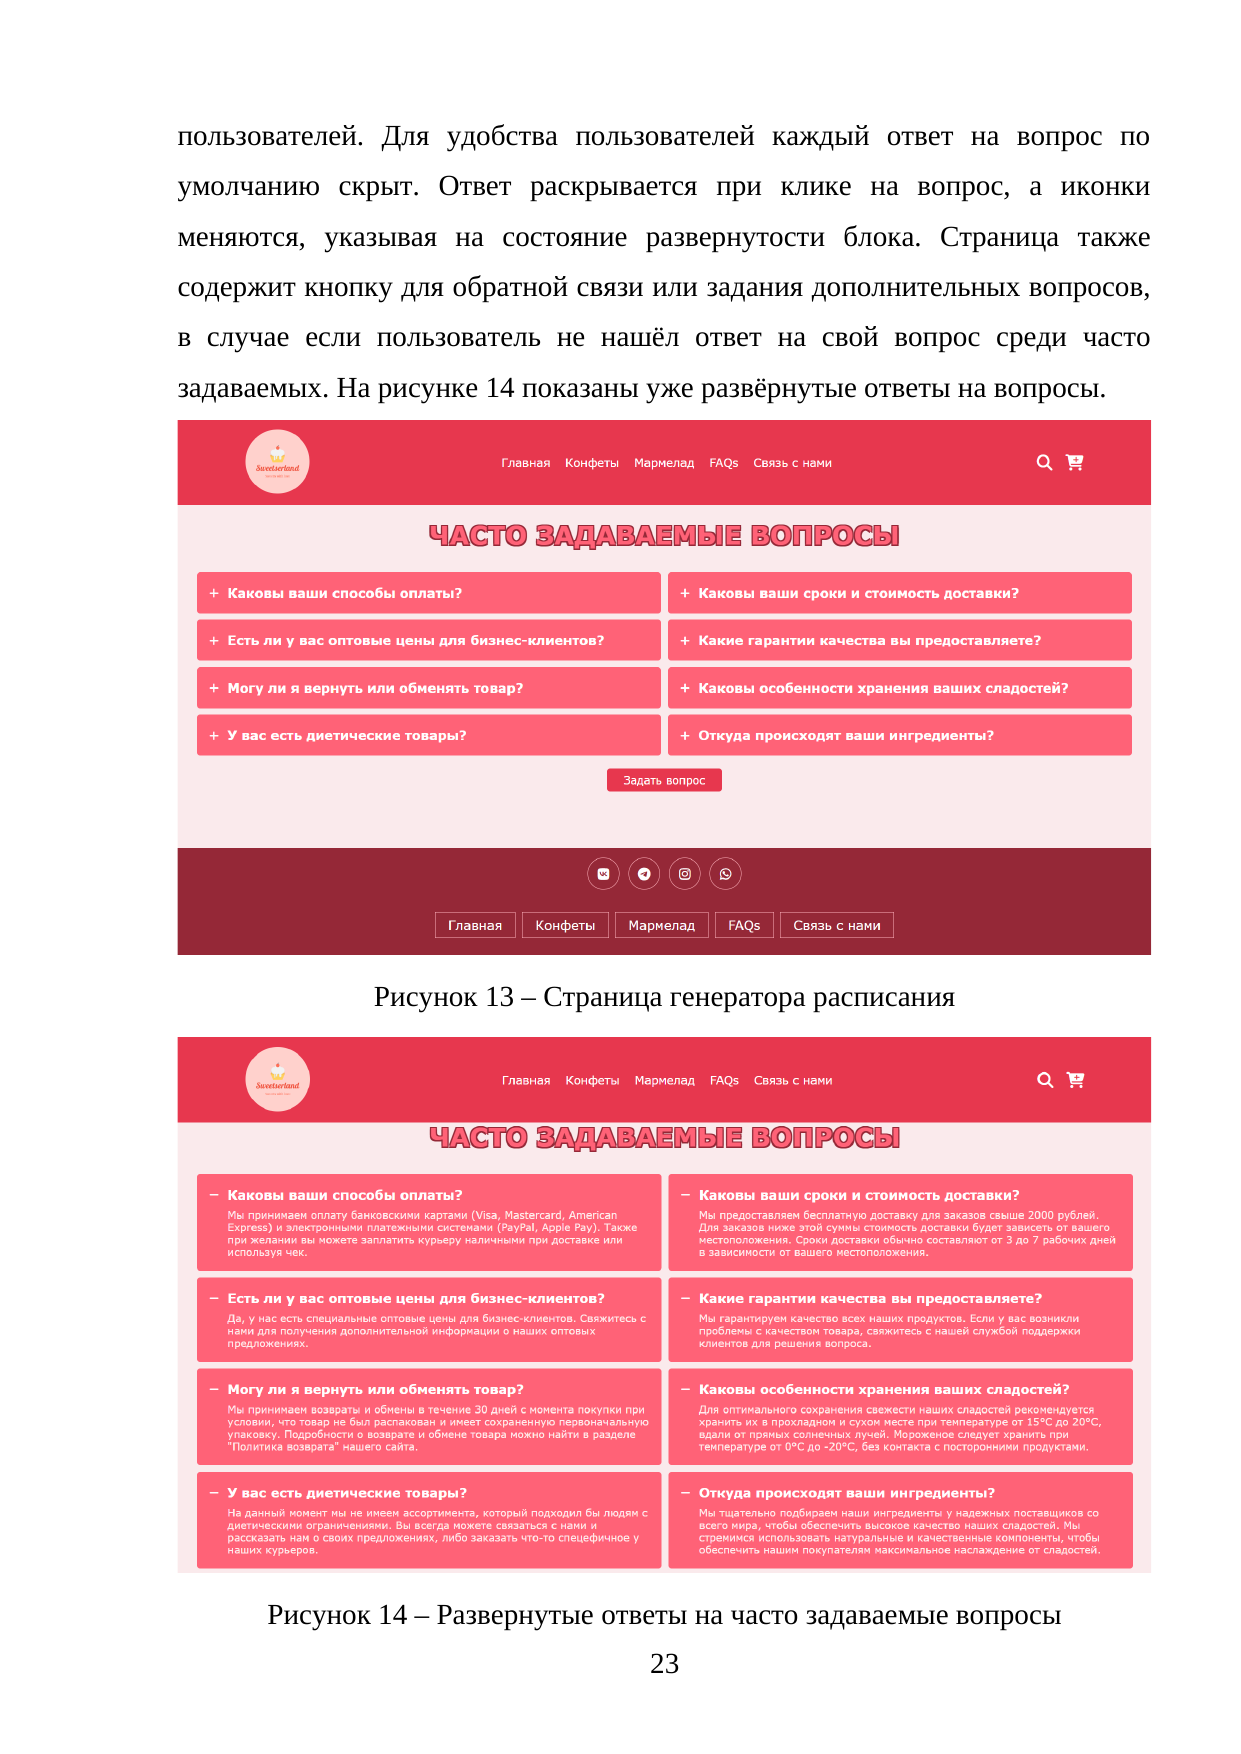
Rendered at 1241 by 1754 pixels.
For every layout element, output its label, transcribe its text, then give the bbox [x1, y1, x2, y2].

text Рисунок 14 – Развернутые ответы на часто задаваемые вопросы [177, 1597, 1152, 1631]
picture [177, 420, 1152, 955]
picture [177, 1037, 1152, 1573]
text Рисунок 13 – Страница генератора расписания [177, 979, 1152, 1013]
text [177, 118, 1152, 403]
